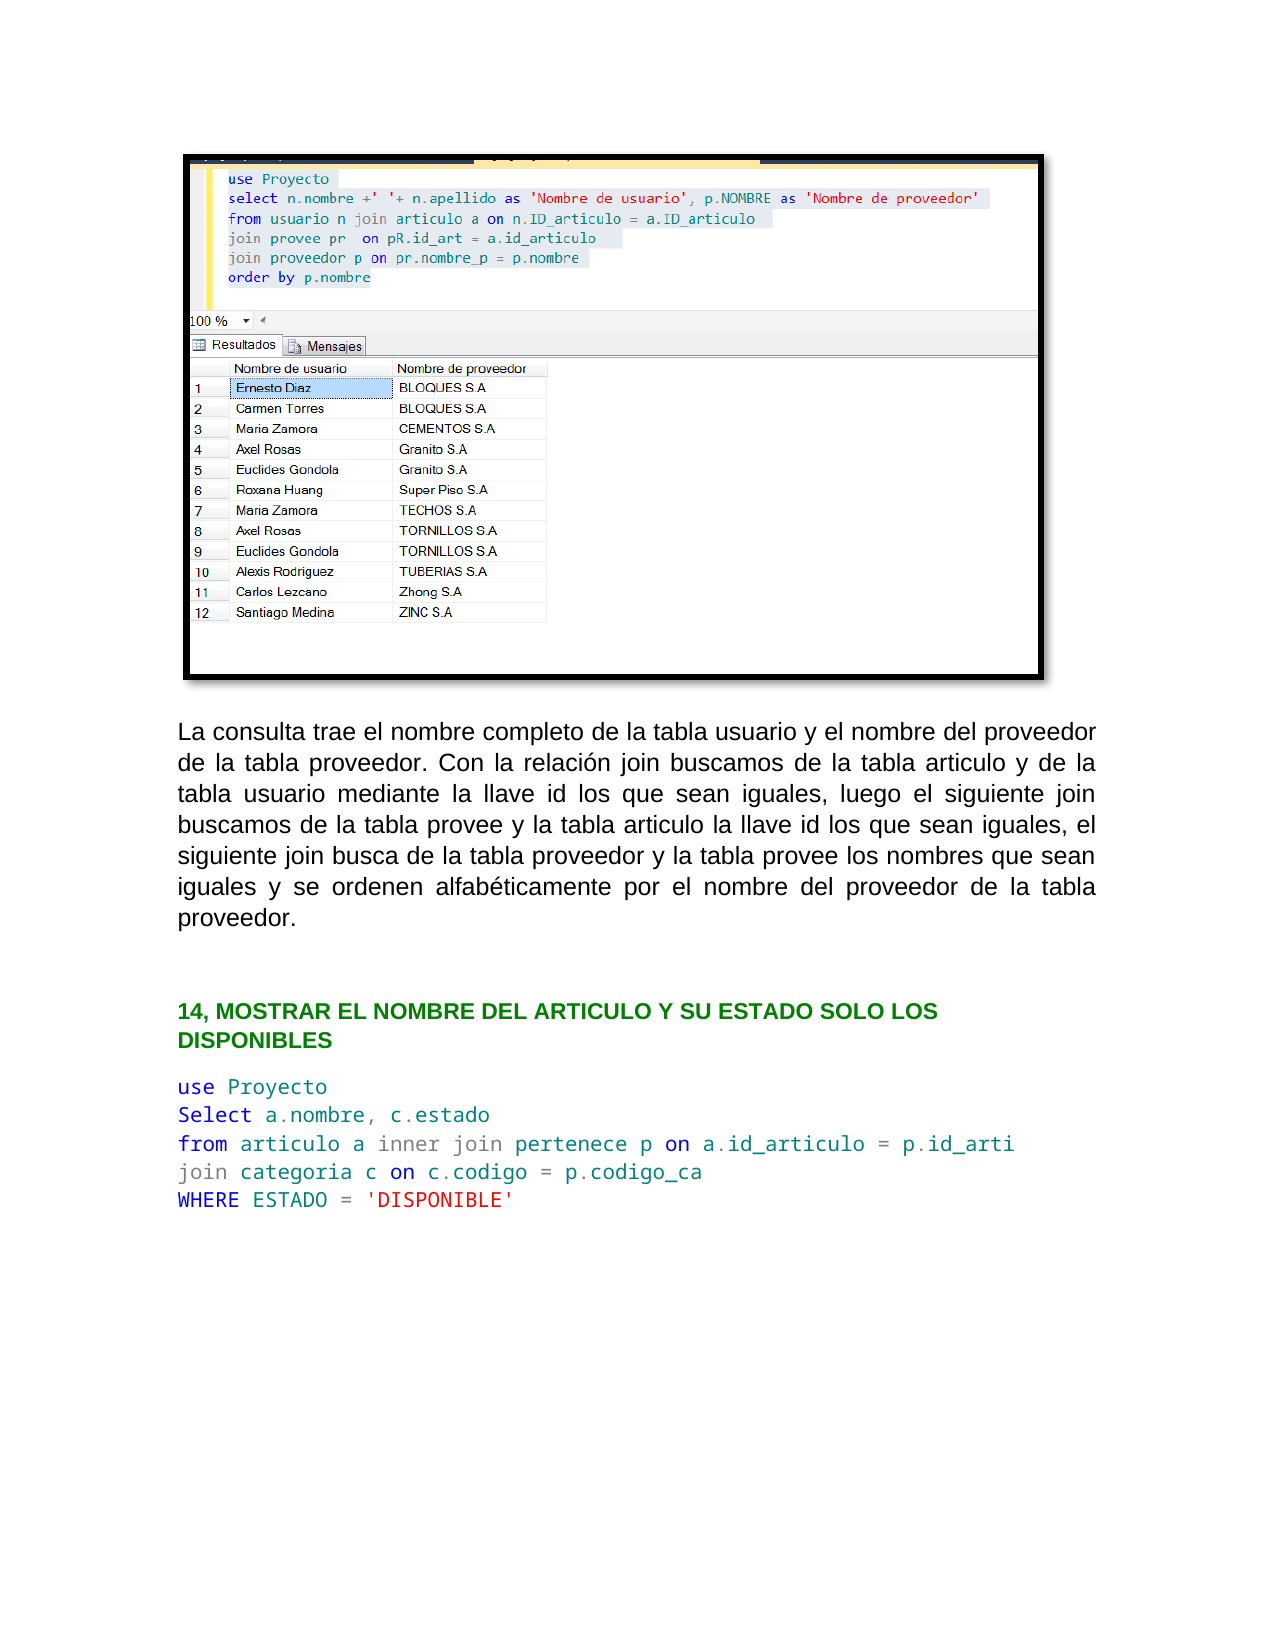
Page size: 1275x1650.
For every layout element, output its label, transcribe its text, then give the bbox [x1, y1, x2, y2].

text from articulo a inner join pertenece p on a.id_articulo = p.id_arti [177, 1129, 1098, 1157]
text La consulta trae el nombre completo de la tabla usuario y el nombre del proveedor de la tabla proveedor. Con la relación join buscamos de la tabla articulo y de la tabla usuario mediante la llave id los que sean iguales, luego el siguiente join buscamos de la tabla provee y la tabla articulo la llave id los que sean iguales, el siguiente join busca de la tabla proveedor y la tabla provee los nombres que sean iguales y se ordenen alfabéticamente por el nombre del proveedor de la tabla proveedor. [177, 717, 1098, 932]
picture [190, 160, 1038, 674]
text join categoria c on c.codigo = p.codigo_ca [177, 1157, 1098, 1186]
text use Proyecto [177, 1072, 1098, 1100]
text 14, MOSTRAR EL NOMBRE DEL ARTICULO Y SU ESTADO SOLO LOS DISPONIBLES [177, 998, 1098, 1053]
text Select a.nombre, c.estado [177, 1100, 1098, 1129]
text WHERE ESTADO = 'DISPONIBLE' [177, 1186, 1098, 1214]
